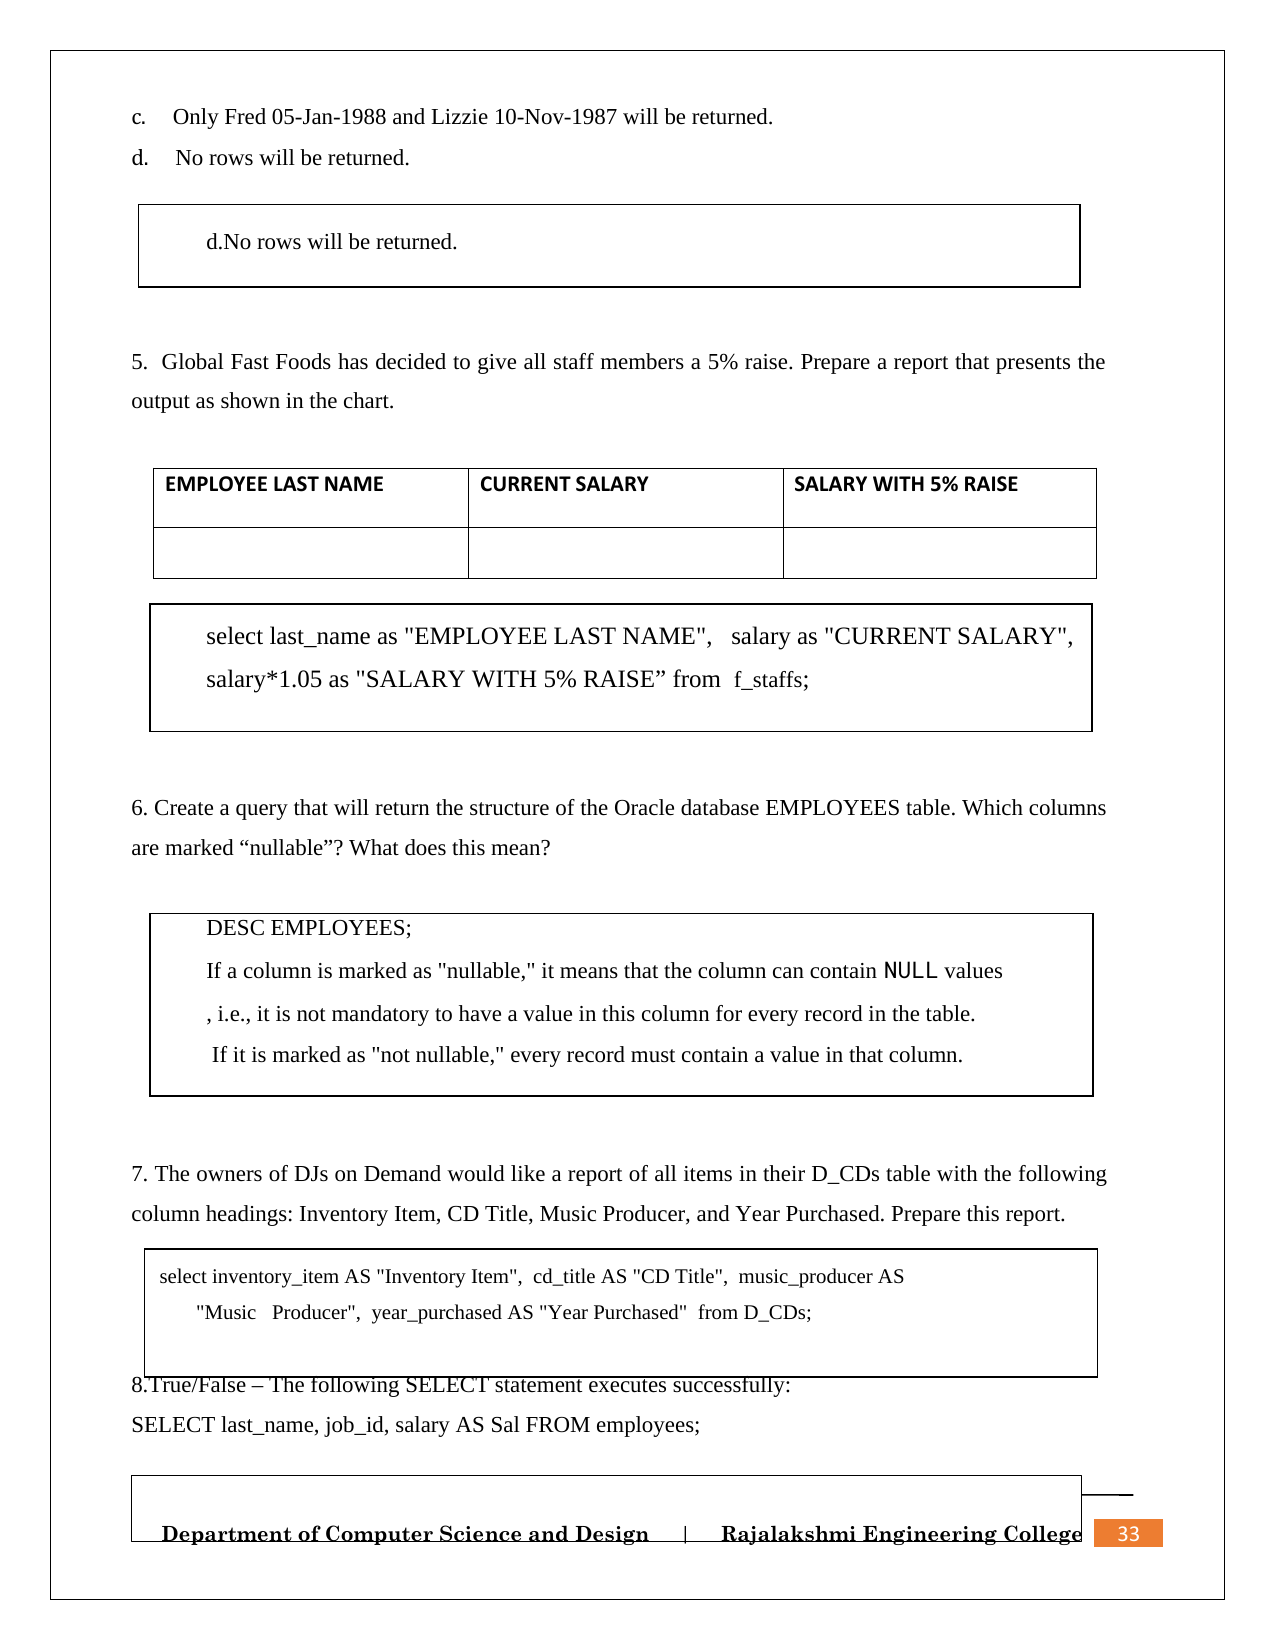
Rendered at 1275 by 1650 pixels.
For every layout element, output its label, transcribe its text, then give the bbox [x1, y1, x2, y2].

text , i.e., it is not mandatory to have a value in this column for every record in the table. [206, 1000, 1144, 1027]
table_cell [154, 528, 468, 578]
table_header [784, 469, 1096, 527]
text d.No rows will be returned. [206, 228, 1144, 255]
list No rows will be returned. [131, 144, 1144, 171]
text 6. Create a query that will return the structure of the Oracle database EMPLOYEES table. Which columns are marked “nullable”? What does this mean? [131, 794, 1108, 860]
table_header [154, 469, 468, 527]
text 8.True/False – The following SELECT statement executes successfully: SELECT last_name, job_id, salary AS Sal FROM employees; [131, 1371, 873, 1437]
text DESC EMPLOYEES; [131, 914, 1144, 941]
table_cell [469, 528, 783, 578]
text 5. Global Fast Foods has decided to give all staff members a 5% raise. Prepare a report that presents the output as shown in the chart. [131, 348, 1108, 414]
text 7. The owners of DJs on Demand would like a report of all items in their D_CDs table with the following column headings: Inventory Item, CD Title, Music Producer, and Year Purchased. Prepare this report. [131, 1161, 1108, 1226]
text If it is marked as "not nullable," every record must contain a value in that column. [206, 1041, 1144, 1067]
text If a column is marked as "nullable," it means that the column can contain NULL values [206, 954, 1144, 984]
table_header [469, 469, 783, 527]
text select last_name as "EMPLOYEE LAST NAME", salary as "CURRENT SALARY", [131, 621, 1144, 650]
text salary*1.05 as "SALARY WITH 5% RAISE” from f_staffs; [131, 664, 1144, 693]
list Only Fred 05-Jan-1988 and Lizzie 10-Nov-1987 will be returned. [131, 103, 1144, 130]
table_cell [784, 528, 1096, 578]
